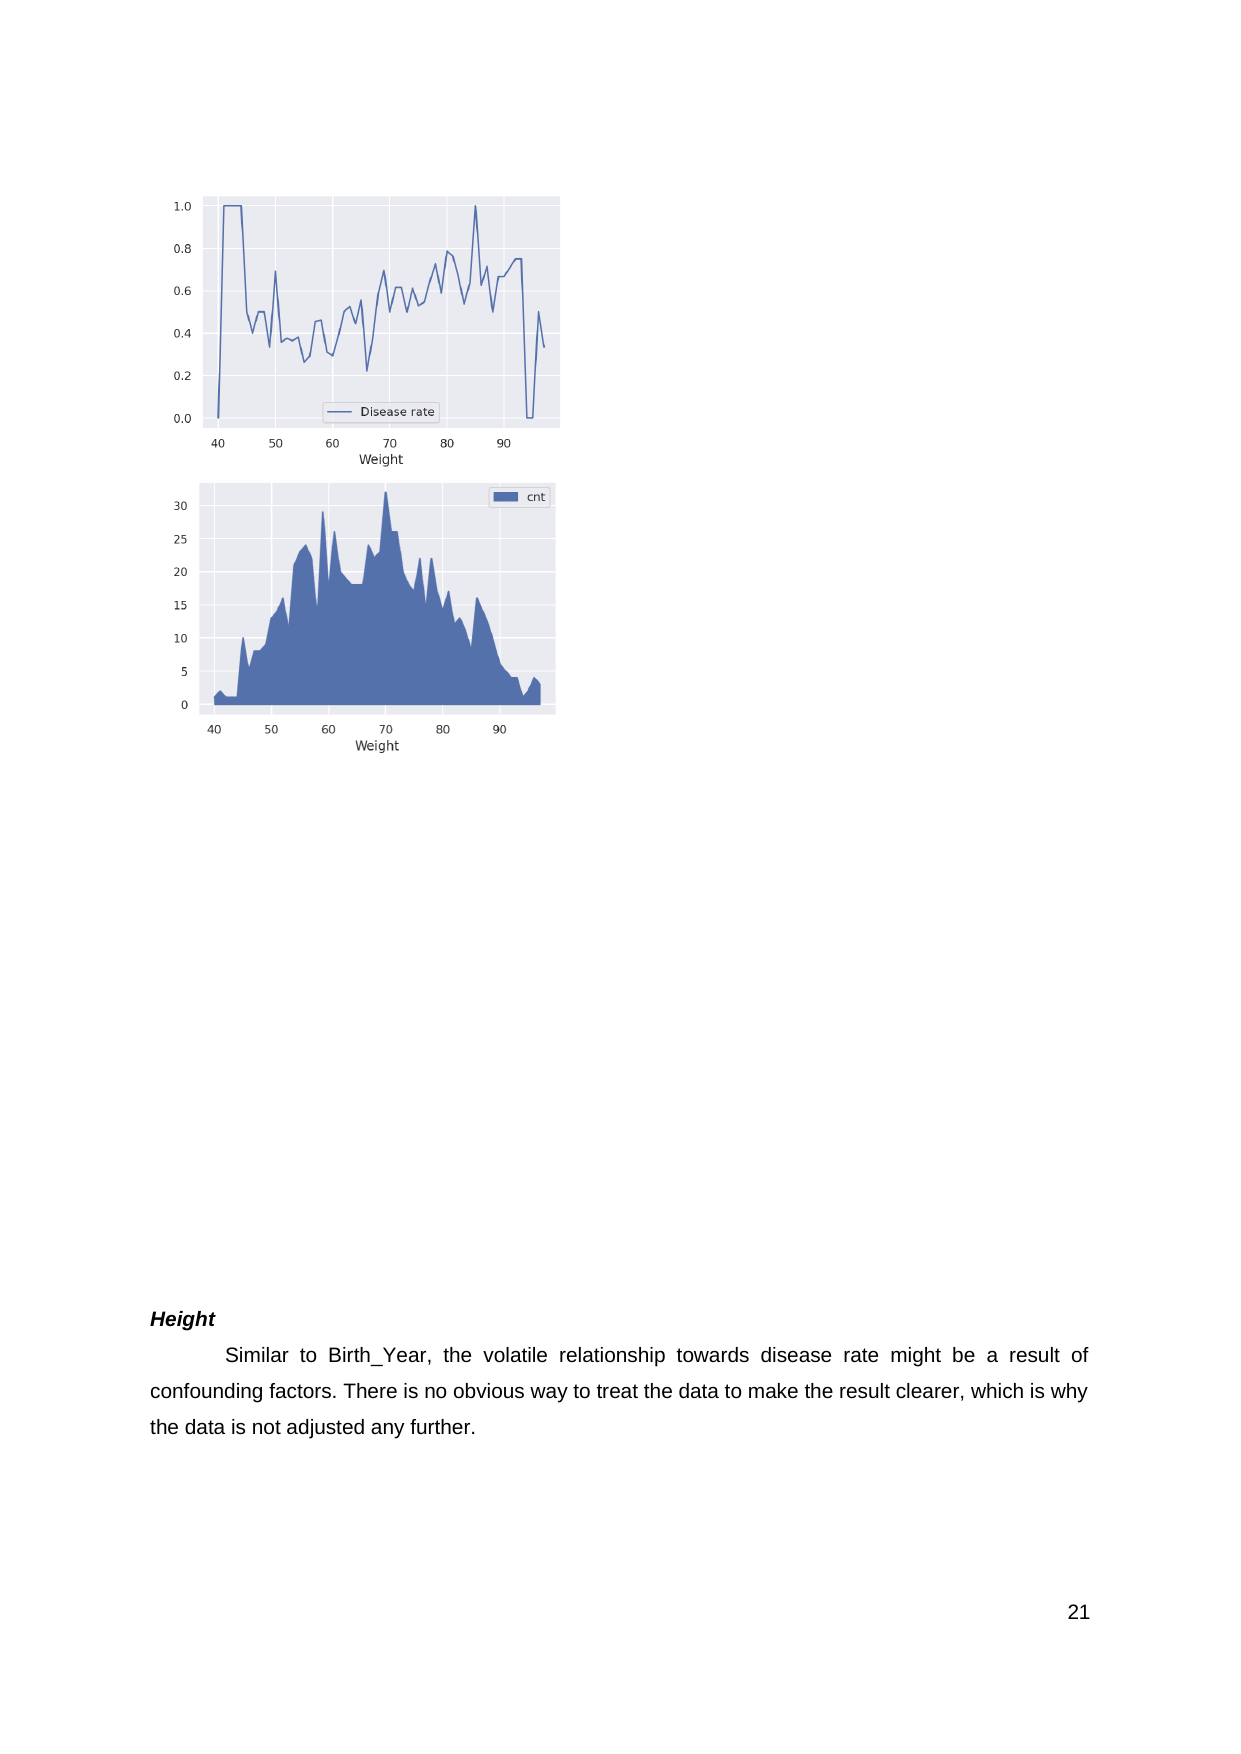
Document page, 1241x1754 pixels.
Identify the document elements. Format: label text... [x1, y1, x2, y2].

text Height [150, 1307, 1090, 1331]
picture [150, 185, 590, 764]
text Similar to Birth_Year, the volatile relationship towards disease rate might be a result of confounding factors. There is no obvious way to treat the data to make the result clearer, which is why the data is not adjusted any further. [150, 1343, 1090, 1439]
